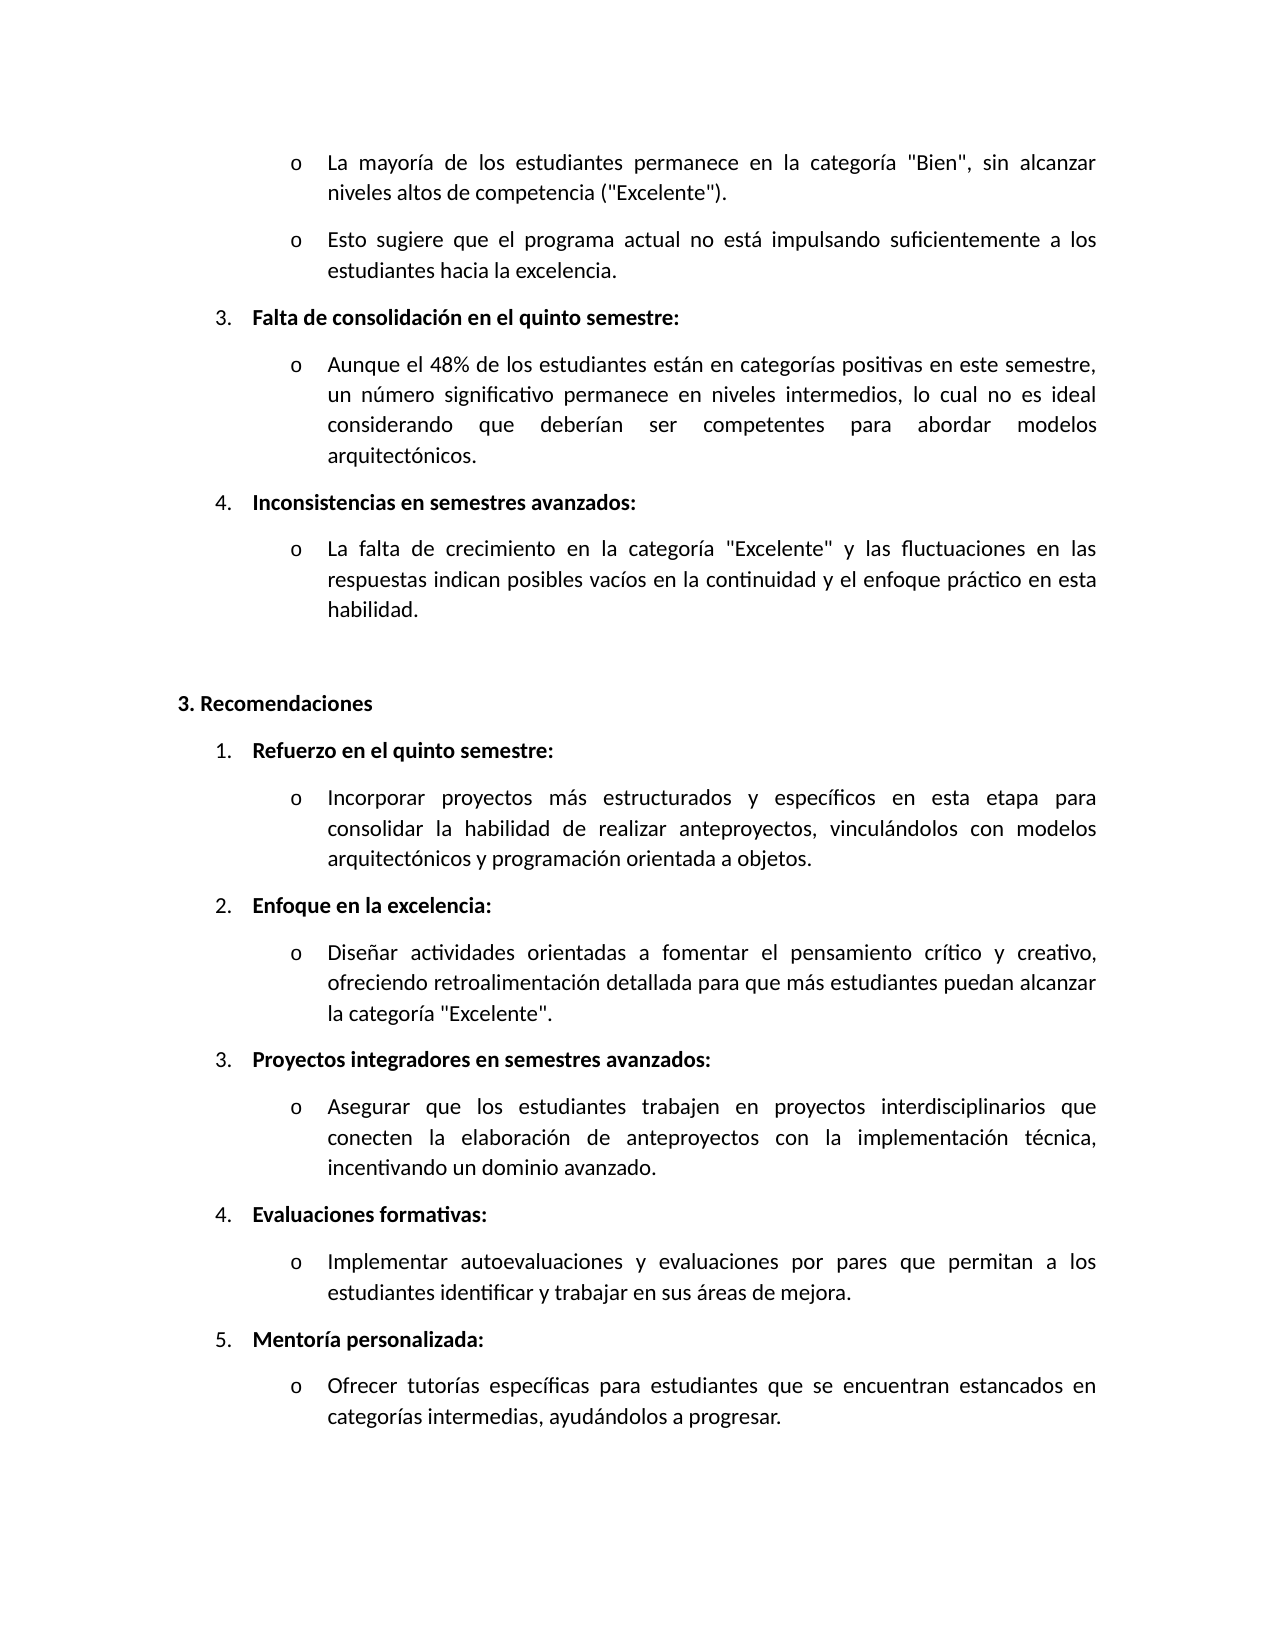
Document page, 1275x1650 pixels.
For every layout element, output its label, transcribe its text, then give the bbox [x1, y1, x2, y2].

list Incorporar proyectos más estructurados y específicos en esta etapa para consolidar la habilidad de realizar anteproyectos, vinculándolos con modelos arquitectónicos y programación orientada a objetos. [290, 783, 1098, 872]
list Implementar autoevaluaciones y evaluaciones por pares que permitan a los estudiantes identificar y trabajar en sus áreas de mejora. [290, 1247, 1098, 1306]
list Aunque el 48% de los estudiantes están en categorías positivas en este semestre, un número significativo permanece en niveles intermedios, lo cual no es ideal considerando que deberían ser competentes para abordar modelos arquitectónicos. [290, 350, 1098, 469]
list Ofrecer tutorías específicas para estudiantes que se encuentran estancados en categorías intermedias, ayudándolos a progresar. [290, 1372, 1098, 1430]
list Refuerzo en el quinto semestre: [215, 736, 1098, 764]
list Mentoría personalizada: [215, 1325, 1098, 1353]
list Diseñar actividades orientadas a fomentar el pensamiento crítico y creativo, ofreciendo retroalimentación detallada para que más estudiantes puedan alcanzar la categoría "Excelente". [290, 938, 1098, 1027]
list Falta de consolidación en el quinto semestre: [215, 303, 1098, 331]
list Proyectos integradores en semestres avanzados: [215, 1046, 1098, 1073]
list Evaluaciones formativas: [215, 1200, 1098, 1228]
list La falta de crecimiento en la categoría "Excelente" y las fluctuaciones en las respuestas indican posibles vacíos en la continuidad y el enfoque práctico en esta habilidad. [290, 534, 1098, 623]
list La mayoría de los estudiantes permanece en la categoría "Bien", sin alcanzar niveles altos de competencia ("Excelente"). [290, 148, 1098, 206]
list Asegurar que los estudiantes trabajen en proyectos interdisciplinarios que conecten la elaboración de anteproyectos con la implementación técnica, incentivando un dominio avanzado. [290, 1092, 1098, 1181]
list Enfoque en la excelencia: [215, 891, 1098, 919]
list Inconsistencias en semestres avanzados: [215, 488, 1098, 516]
list Esto sugiere que el programa actual no está impulsando suficientemente a los estudiantes hacia la excelencia. [290, 225, 1098, 284]
text 3. Recomendaciones [177, 689, 1098, 717]
